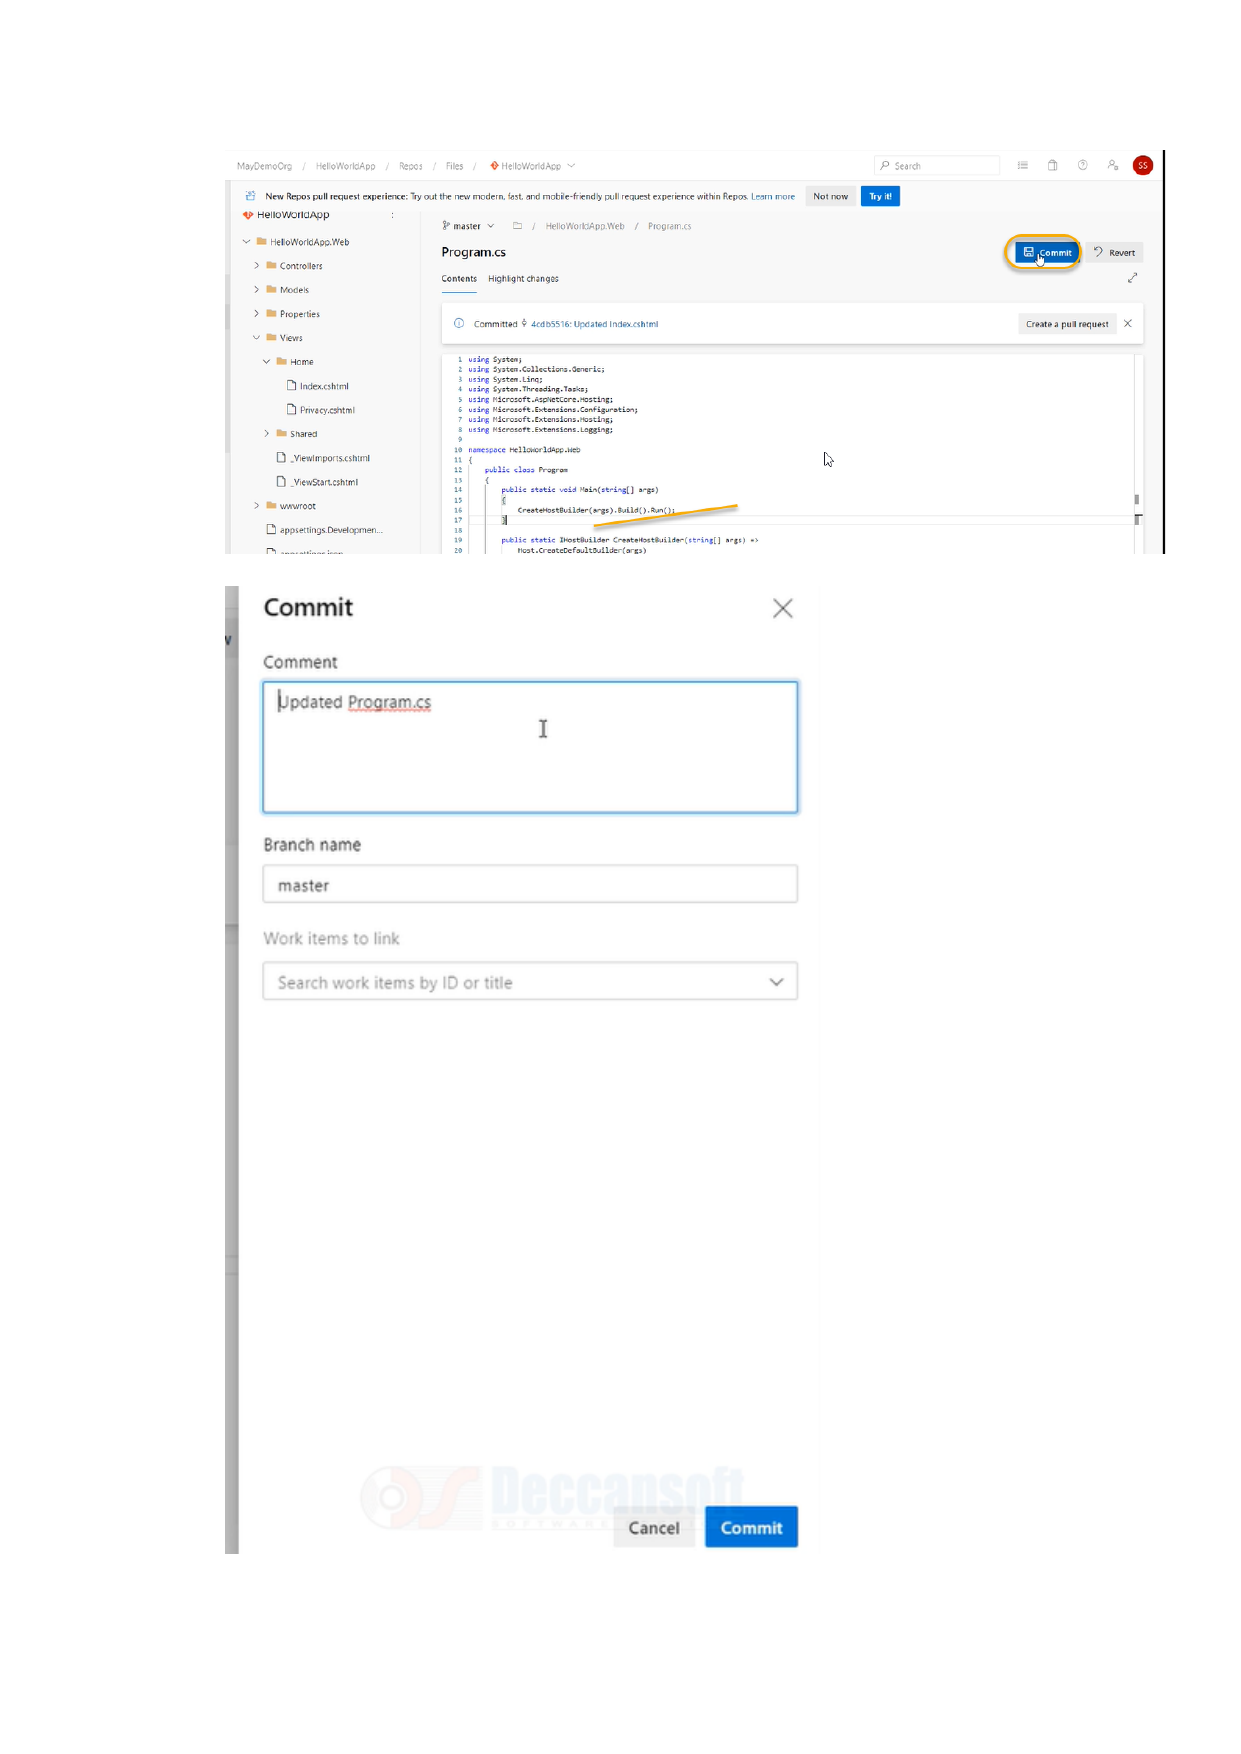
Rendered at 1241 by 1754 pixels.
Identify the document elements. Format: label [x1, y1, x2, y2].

picture [225, 150, 1166, 554]
picture [225, 586, 822, 1554]
